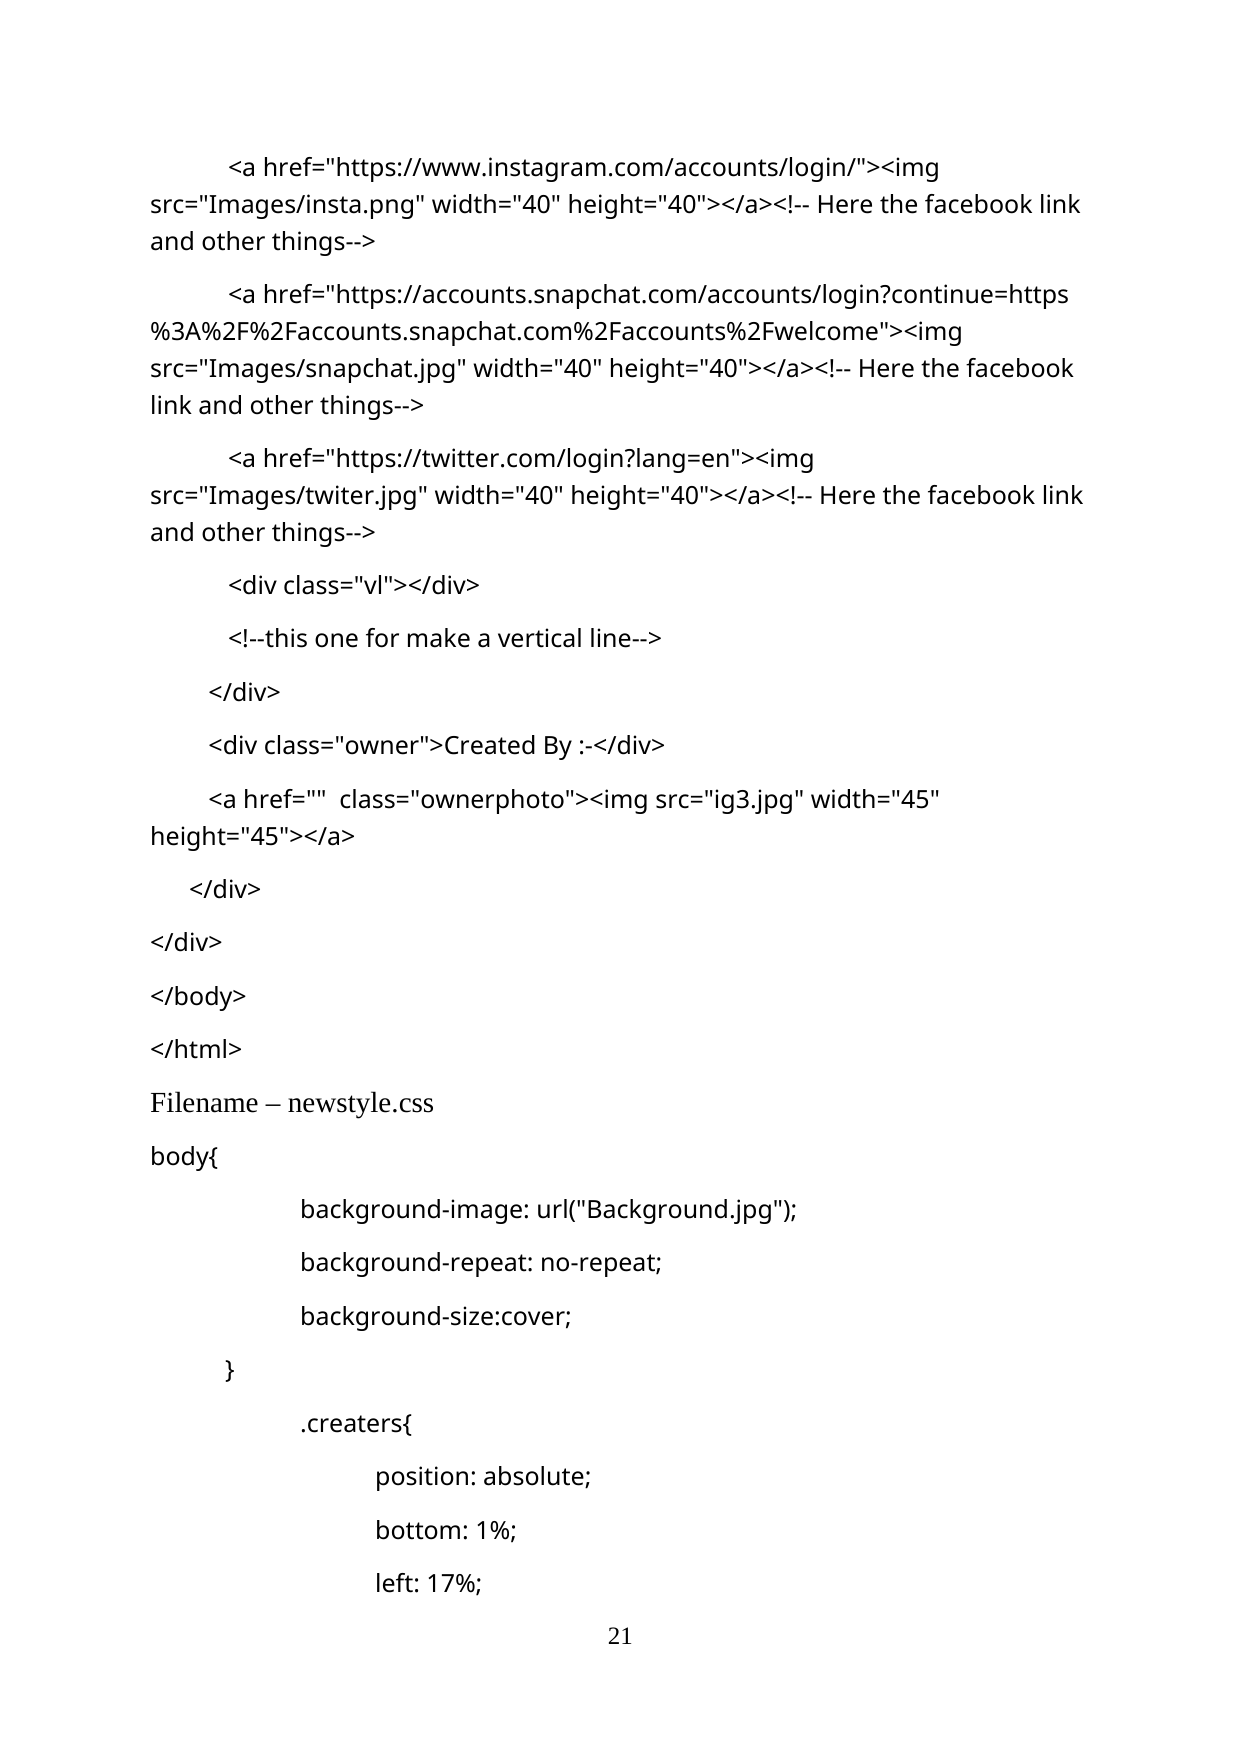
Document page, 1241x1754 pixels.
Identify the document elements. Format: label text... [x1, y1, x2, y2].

text <a href="" class="ownerphoto"><img src="ig3.jpg" width="45" height="45"></a> [150, 781, 1090, 852]
text bottom: 1%; [150, 1512, 1090, 1546]
text .creaters{ [150, 1405, 1090, 1439]
text } [150, 1352, 1090, 1386]
text position: absolute; [150, 1459, 1090, 1493]
text <a href="https://twitter.com/login?lang=en"><img src="Images/twiter.jpg" width="40" height="40"></a><!-- Here the facebook link and other things--> [150, 441, 1090, 548]
text </div> [150, 872, 1090, 906]
text background-size:cover; [150, 1298, 1090, 1333]
text </body> [150, 978, 1090, 1013]
text left: 17%; [150, 1566, 1090, 1600]
text background-image: url("Background.jpg"); [150, 1192, 1090, 1226]
text </div> [150, 674, 1090, 709]
text body{ [150, 1138, 1090, 1172]
text <!--this one for make a vertical line--> [150, 621, 1090, 655]
text <a href="https://accounts.snapchat.com/accounts/login?continue=https%3A%2F%2Faccounts.snapchat.com%2Faccounts%2Fwelcome"><img src="Images/snapchat.jpg" width="40" height="40"></a><!-- Here the facebook link and other things--> [150, 277, 1090, 421]
text <div class="owner">Created By :-</div> [150, 728, 1090, 762]
text </html> [150, 1032, 1090, 1066]
text </div> [150, 925, 1090, 959]
text background-repeat: no-repeat; [150, 1245, 1090, 1279]
text Filename – newstyle.css [150, 1085, 1090, 1119]
text <a href="https://www.instagram.com/accounts/login/"><img src="Images/insta.png" width="40" height="40"></a><!-- Here the facebook link and other things--> [150, 150, 1090, 258]
text <div class="vl"></div> [150, 568, 1090, 602]
